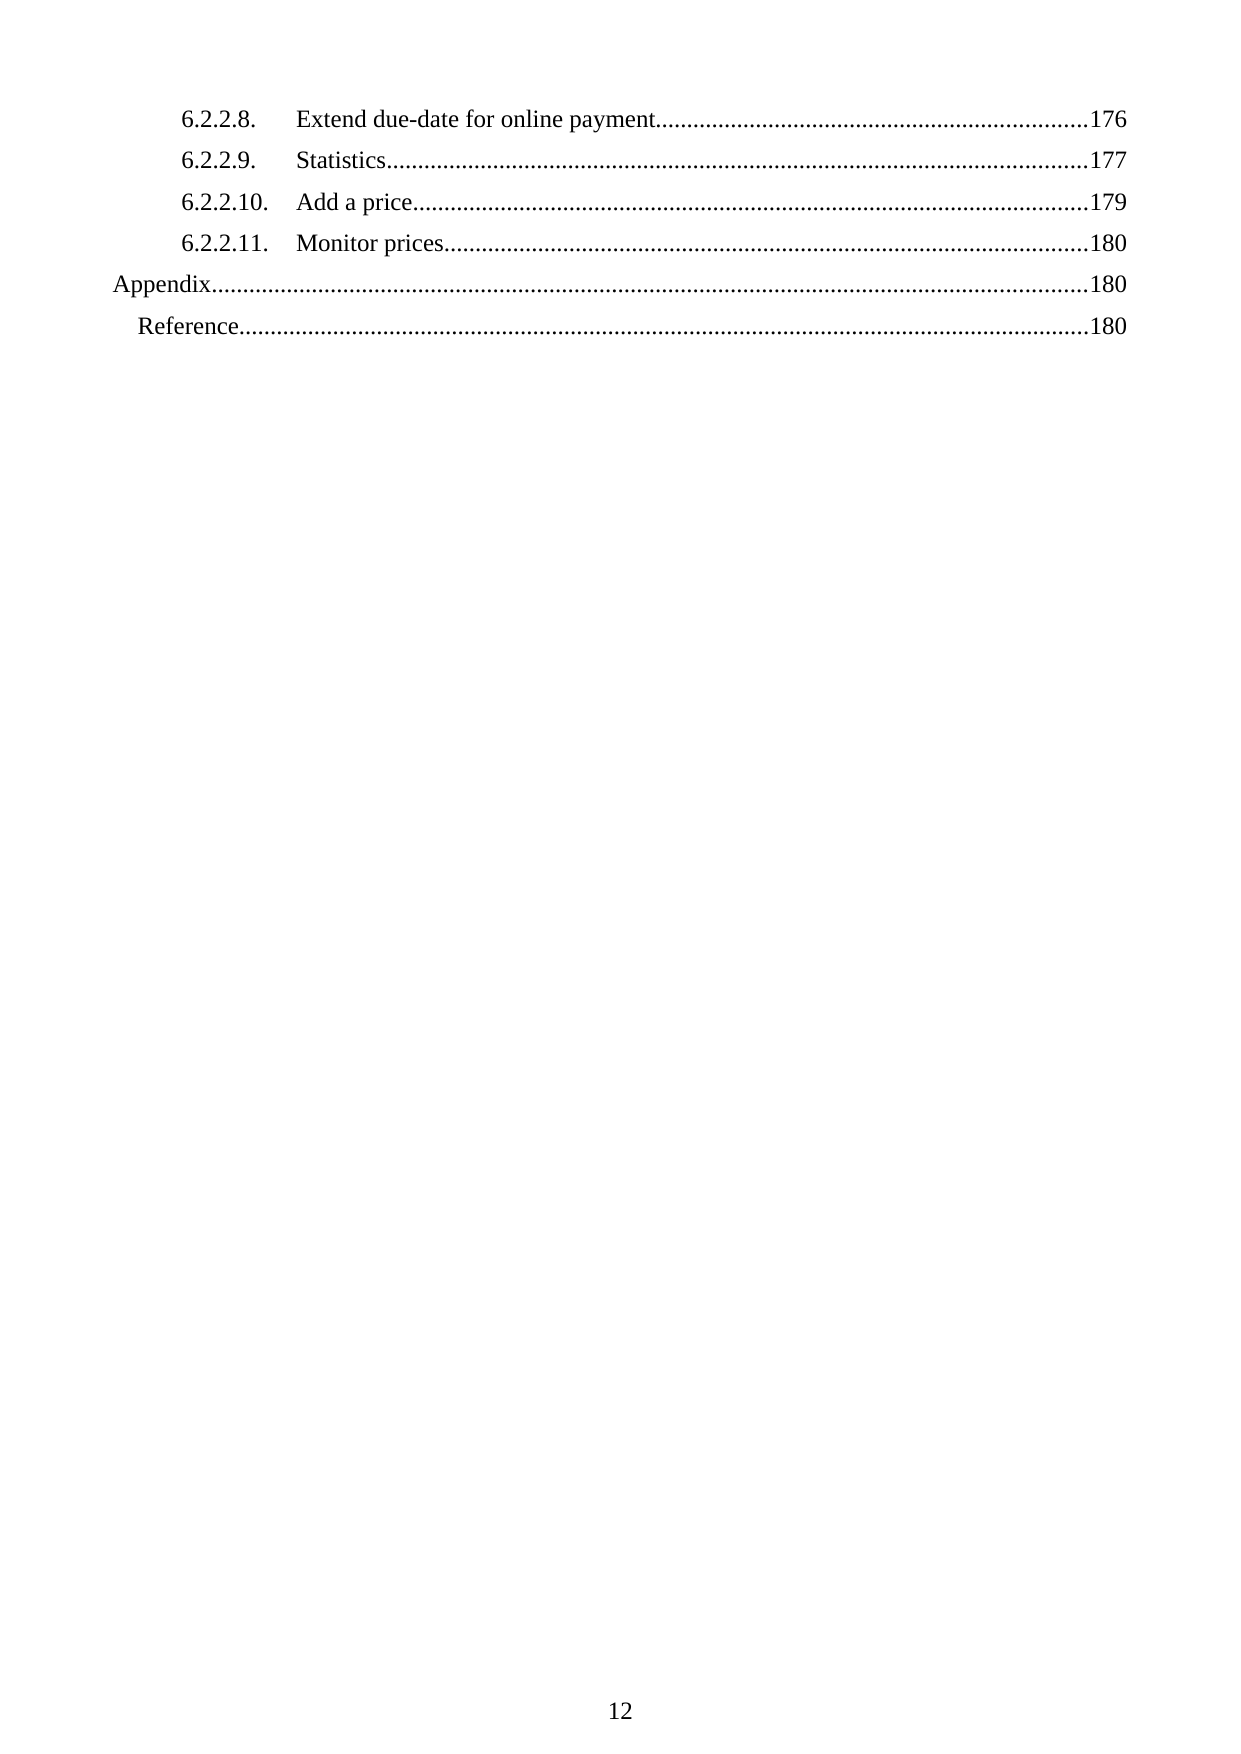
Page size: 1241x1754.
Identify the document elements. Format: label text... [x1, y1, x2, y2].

text Reference 180 [137, 311, 1128, 340]
text 6.2.2.9. Statistics 177 [181, 145, 1128, 174]
text 6.2.2.8. Extend due-date for online payment 176 [181, 104, 1128, 132]
text Appendix 180 [112, 269, 1128, 298]
text 6.2.2.11. Monitor prices 180 [181, 228, 1128, 257]
text 6.2.2.10. Add a price 179 [181, 187, 1128, 215]
